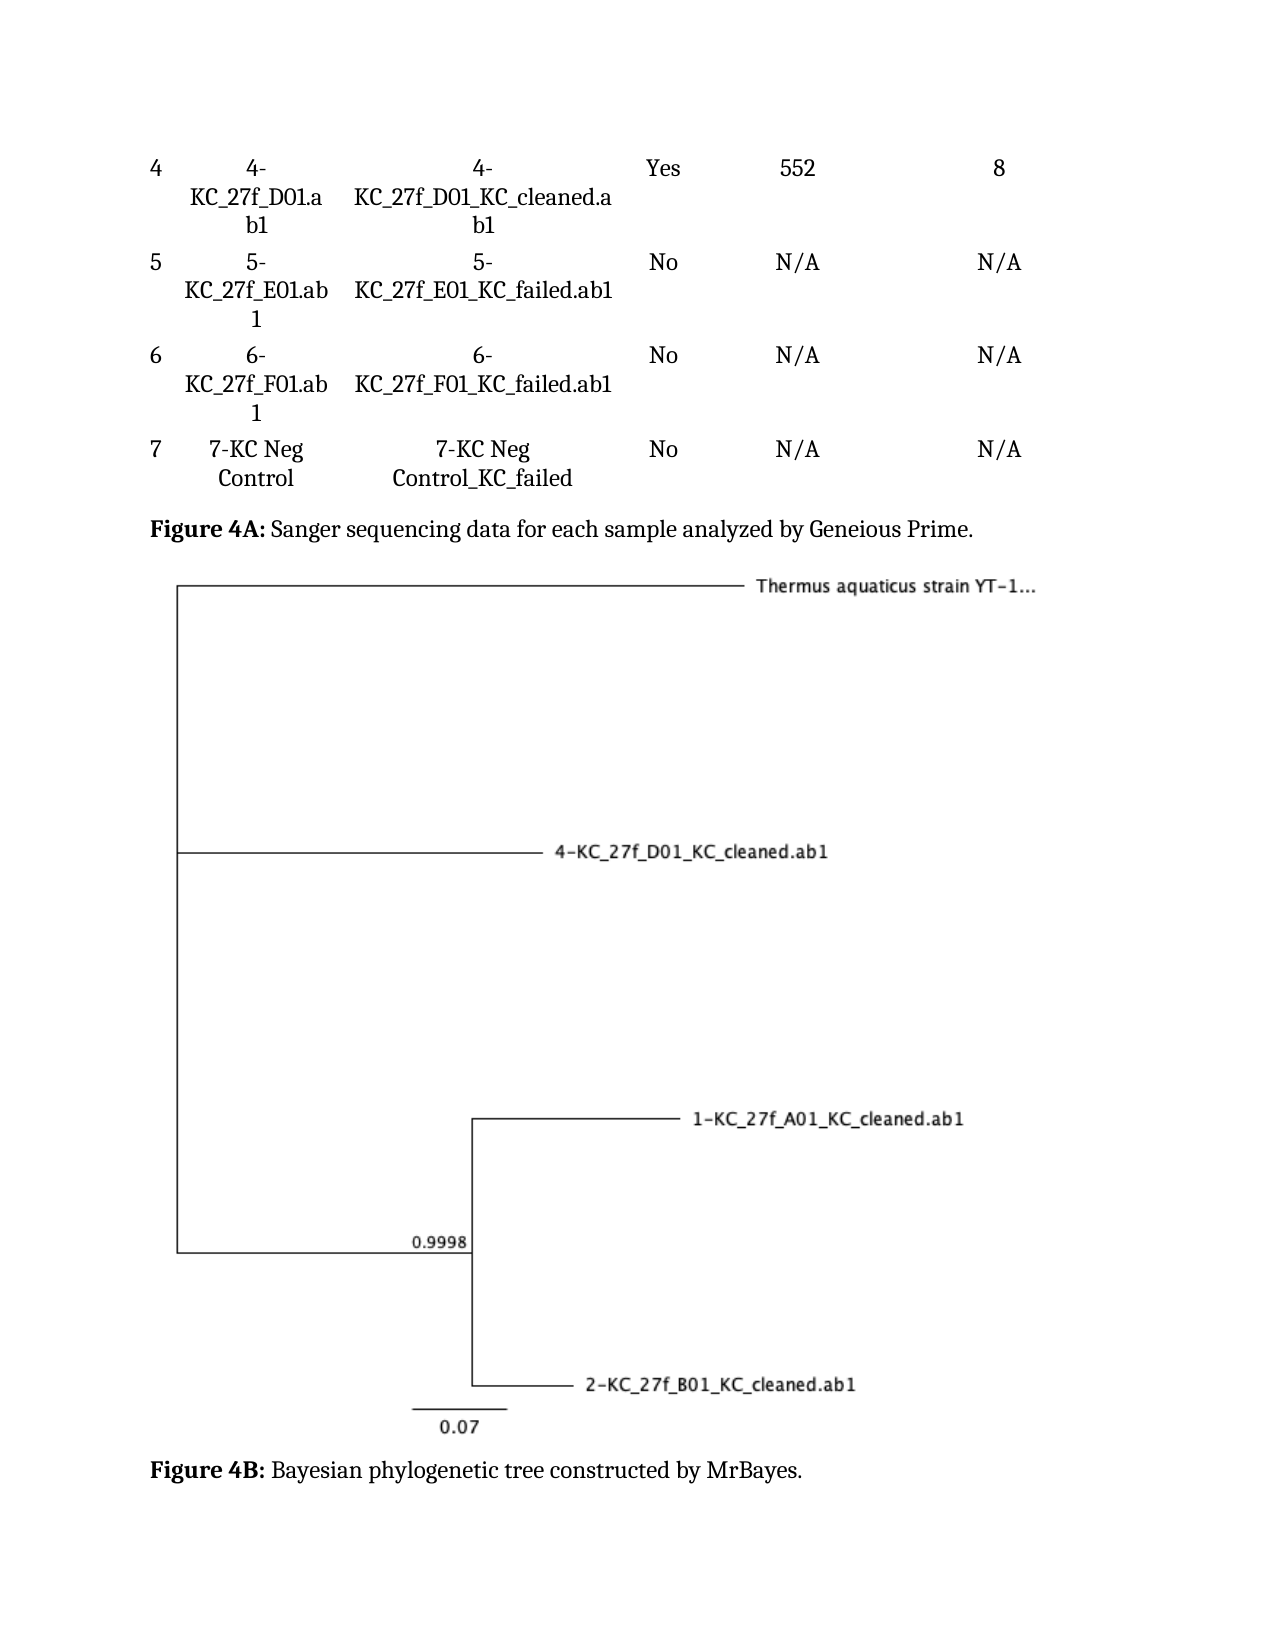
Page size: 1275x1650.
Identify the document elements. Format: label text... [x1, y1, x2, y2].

table_cell No [626, 244, 701, 337]
table_cell 6 [139, 338, 172, 431]
table_cell 4 [139, 150, 172, 244]
table_cell 4-KC_27f_D01.ab1 [172, 150, 340, 244]
table_cell Yes [626, 150, 701, 244]
table_cell 5-KC_27f_E01_KC_failed.ab1 [340, 244, 626, 337]
table_cell 4-KC_27f_D01_KC_cleaned.ab1 [340, 150, 626, 244]
table_cell 8 [894, 150, 1104, 244]
table_cell No [626, 431, 701, 496]
table_cell N/A [701, 338, 894, 431]
table_cell N/A [894, 244, 1104, 337]
table_cell N/A [701, 244, 894, 337]
table_cell No [626, 338, 701, 431]
text Figure 4B: Bayesian phylogenetic tree constructed by MrBayes. [150, 1456, 1125, 1485]
table_cell 5 [139, 244, 172, 337]
table_cell 552 [701, 150, 894, 244]
table_cell 6-KC_27f_F01.ab1 [172, 338, 340, 431]
table_cell 7-KC Neg Control_KC_failed [340, 431, 626, 496]
table_cell 6-KC_27f_F01_KC_failed.ab1 [340, 338, 626, 431]
table_cell 7 [139, 431, 172, 496]
picture [168, 562, 1044, 1438]
table_cell N/A [894, 431, 1104, 496]
table_cell 5-KC_27f_E01.ab1 [172, 244, 340, 337]
table_cell 7-KC Neg Control [172, 431, 340, 496]
table_cell N/A [701, 431, 894, 496]
table_cell N/A [894, 338, 1104, 431]
text Figure 4A: Sanger sequencing data for each sample analyzed by Geneious Prime. [150, 515, 1125, 544]
